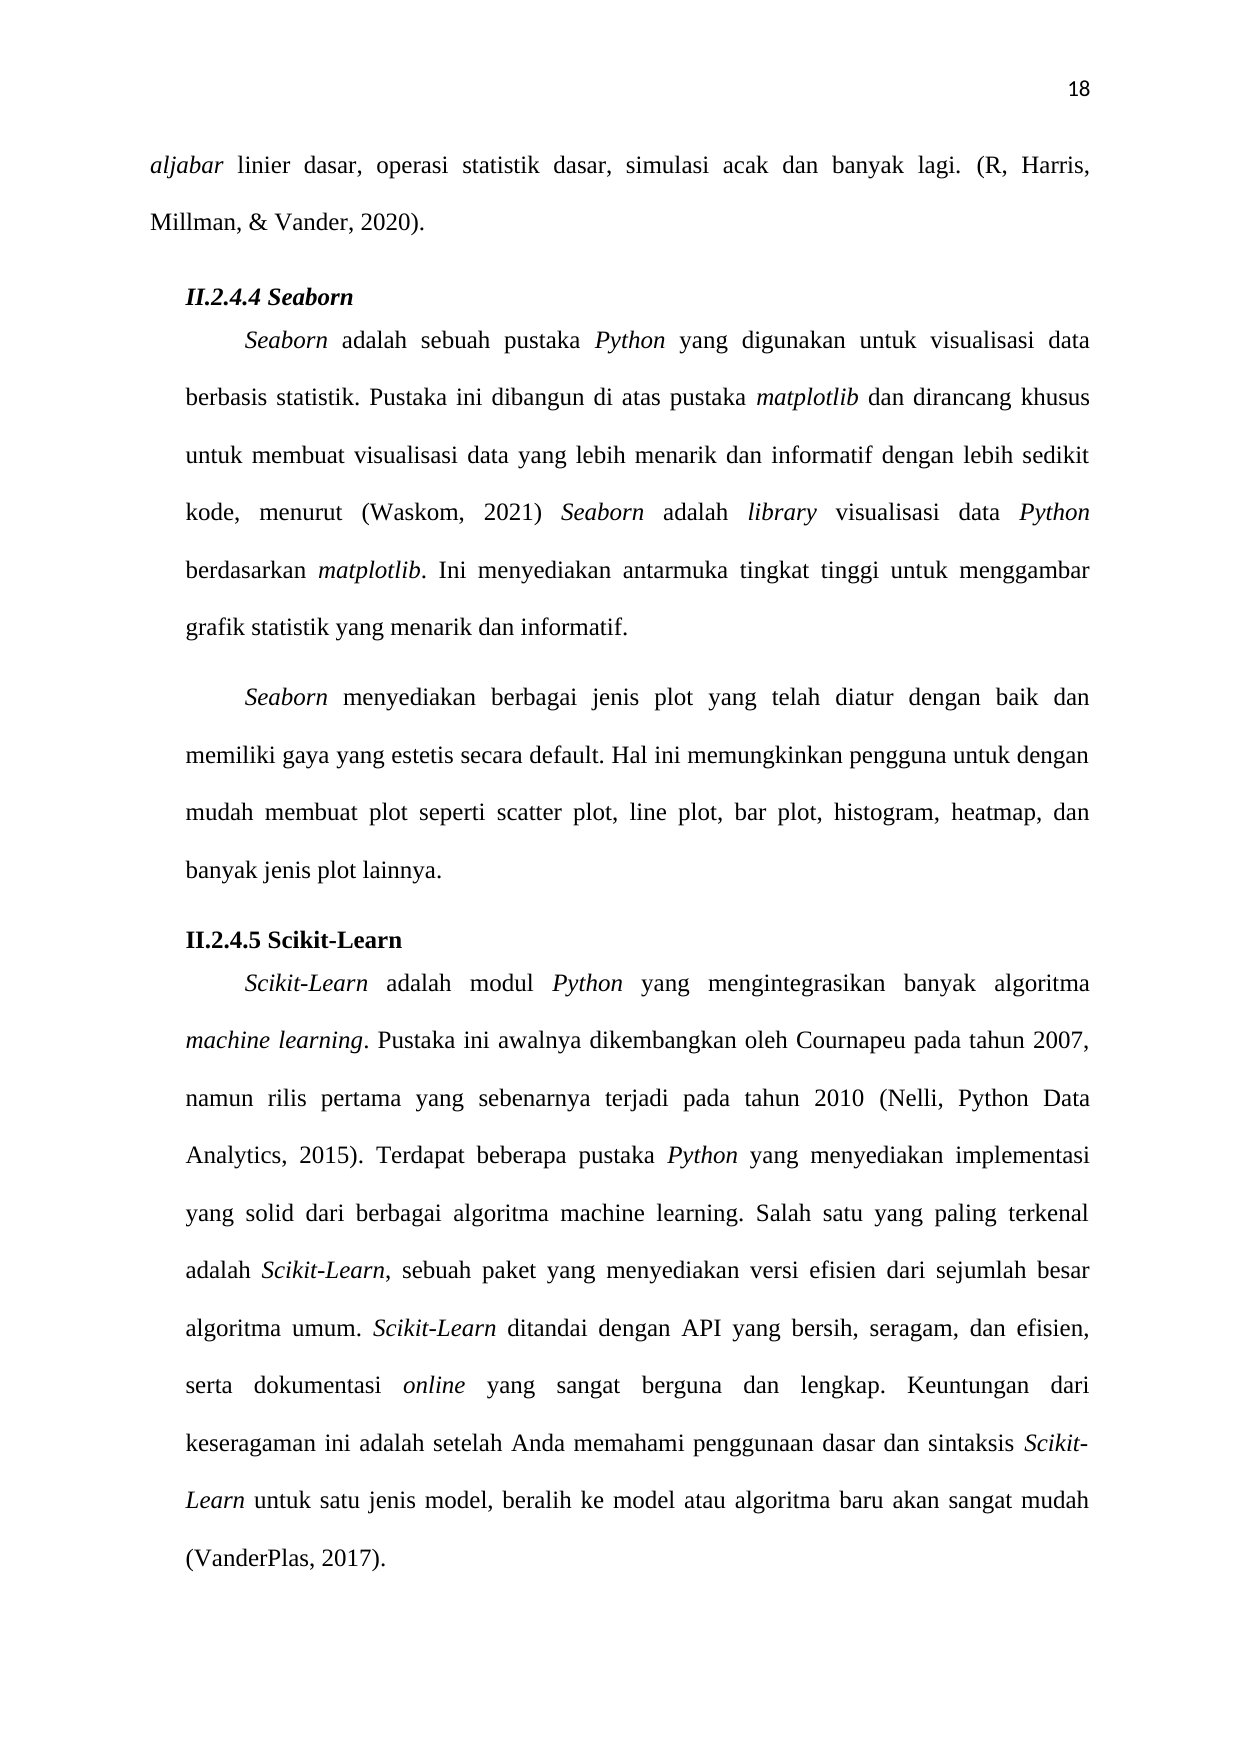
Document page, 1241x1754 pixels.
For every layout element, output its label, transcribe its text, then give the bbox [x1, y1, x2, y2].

subtitle Seaborn [185, 282, 1090, 310]
text Seaborn menyediakan berbagai jenis plot yang telah diatur dengan baik dan memiliki gaya yang estetis secara default. Hal ini memungkinkan pengguna untuk dengan mudah membuat plot seperti scatter plot, line plot, bar plot, histogram, heatmap, dan banyak jenis plot lainnya. [185, 682, 1090, 883]
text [150, 150, 1090, 236]
subtitle Scikit-Learn [185, 925, 1090, 953]
text Seaborn adalah sebuah pustaka Python yang digunakan untuk visualisasi data berbasis statistik. Pustaka ini dibangun di atas pustaka matplotlib dan dirancang khusus untuk membuat visualisasi data yang lebih menarik dan informatif dengan lebih sedikit kode, menurut Seaborn adalah library visualisasi data Python berdasarkan matplotlib. Ini menyediakan antarmuka tingkat tinggi untuk menggambar grafik statistik yang menarik dan informatif. [185, 325, 1090, 641]
text Scikit-Learn adalah modul Python yang mengintegrasikan banyak algoritma machine learning. Pustaka ini awalnya dikembangkan oleh Cournapeu pada tahun 2007, namun rilis pertama yang sebenarnya terjadi pada tahun 2010 . Terdapat beberapa pustaka Python yang menyediakan implementasi yang solid dari berbagai algoritma machine learning. Salah satu yang paling terkenal adalah Scikit-Learn, sebuah paket yang menyediakan versi efisien dari sejumlah besar algoritma umum. Scikit-Learn ditandai dengan API yang bersih, seragam, dan efisien, serta dokumentasi online yang sangat berguna dan lengkap. Keuntungan dari keseragaman ini adalah setelah Anda memahami penggunaan dasar dan sintaksis Scikit-Learn untuk satu jenis model, beralih ke model atau algoritma baru akan sangat mudah . [185, 968, 1090, 1572]
